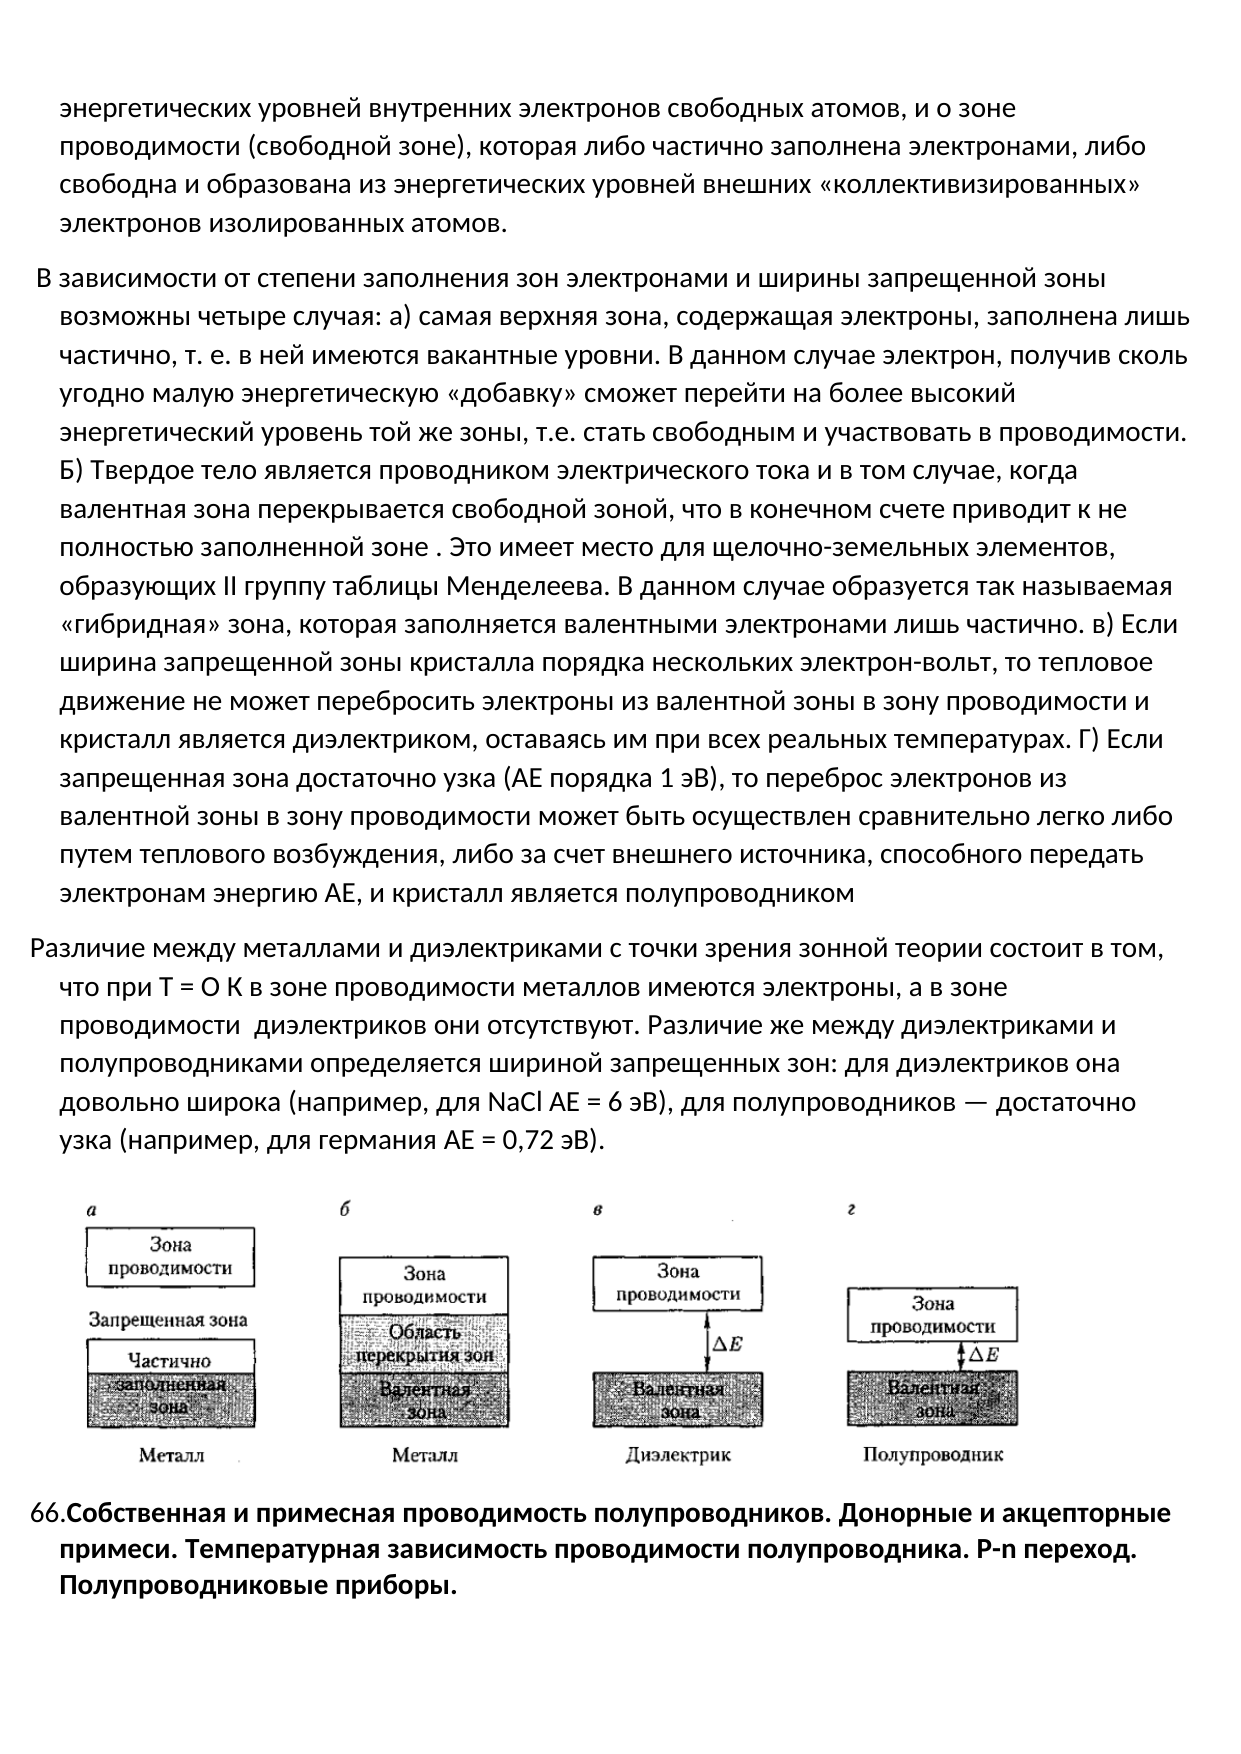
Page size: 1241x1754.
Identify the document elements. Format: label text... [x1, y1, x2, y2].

text 66.Собственная и примесная проводимость полупроводников. Донорные и акцепторные примеси. Температурная зависимость проводимости полупроводника. P-n переход. Полупроводниковые приборы. [29, 1494, 1196, 1601]
text В зависимости от степени заполнения зон электронами и ширины запрещенной зоны возможны четыре случая: а) самая верхняя зона, содержащая электроны, заполнена лишь частично, т. е. в ней имеются вакантные уровни. В данном случае электрон, получив сколь угодно малую энергетическую «добавку» сможет перейти на более высокий энергетический уровень той же зоны, т.е. стать свободным и участвовать в проводимости. Б) Твердое тело является проводником электрического тока и в том случае, когда валентная зона перекрывается свободной зоной, что в конечном счете приводит к не полностью заполненной зоне . Это имеет место для щелочно-земельных элементов, образующих II группу таблицы Менделеева. В данном случае образуется так называемая «гибридная» зона, которая заполняется валентными электронами лишь частично. в) Если ширина запрещенной зоны кристалла порядка нескольких электрон-вольт, то тепловое движение не может перебросить электроны из валентной зоны в зону проводимости и кристалл является диэлектриком, оставаясь им при всех реальных температурах. Г) Если запрещенная зона достаточно узка (АЕ порядка 1 эВ), то переброс электронов из валентной зоны в зону проводимости может быть осуществлен сравнительно легко либо путем теплового возбуждения, либо за счет внешнего источника, способного передать электронам энергию АЕ, и кристалл является полупроводником [29, 259, 1196, 910]
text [29, 89, 1196, 239]
picture [59, 1159, 1032, 1476]
